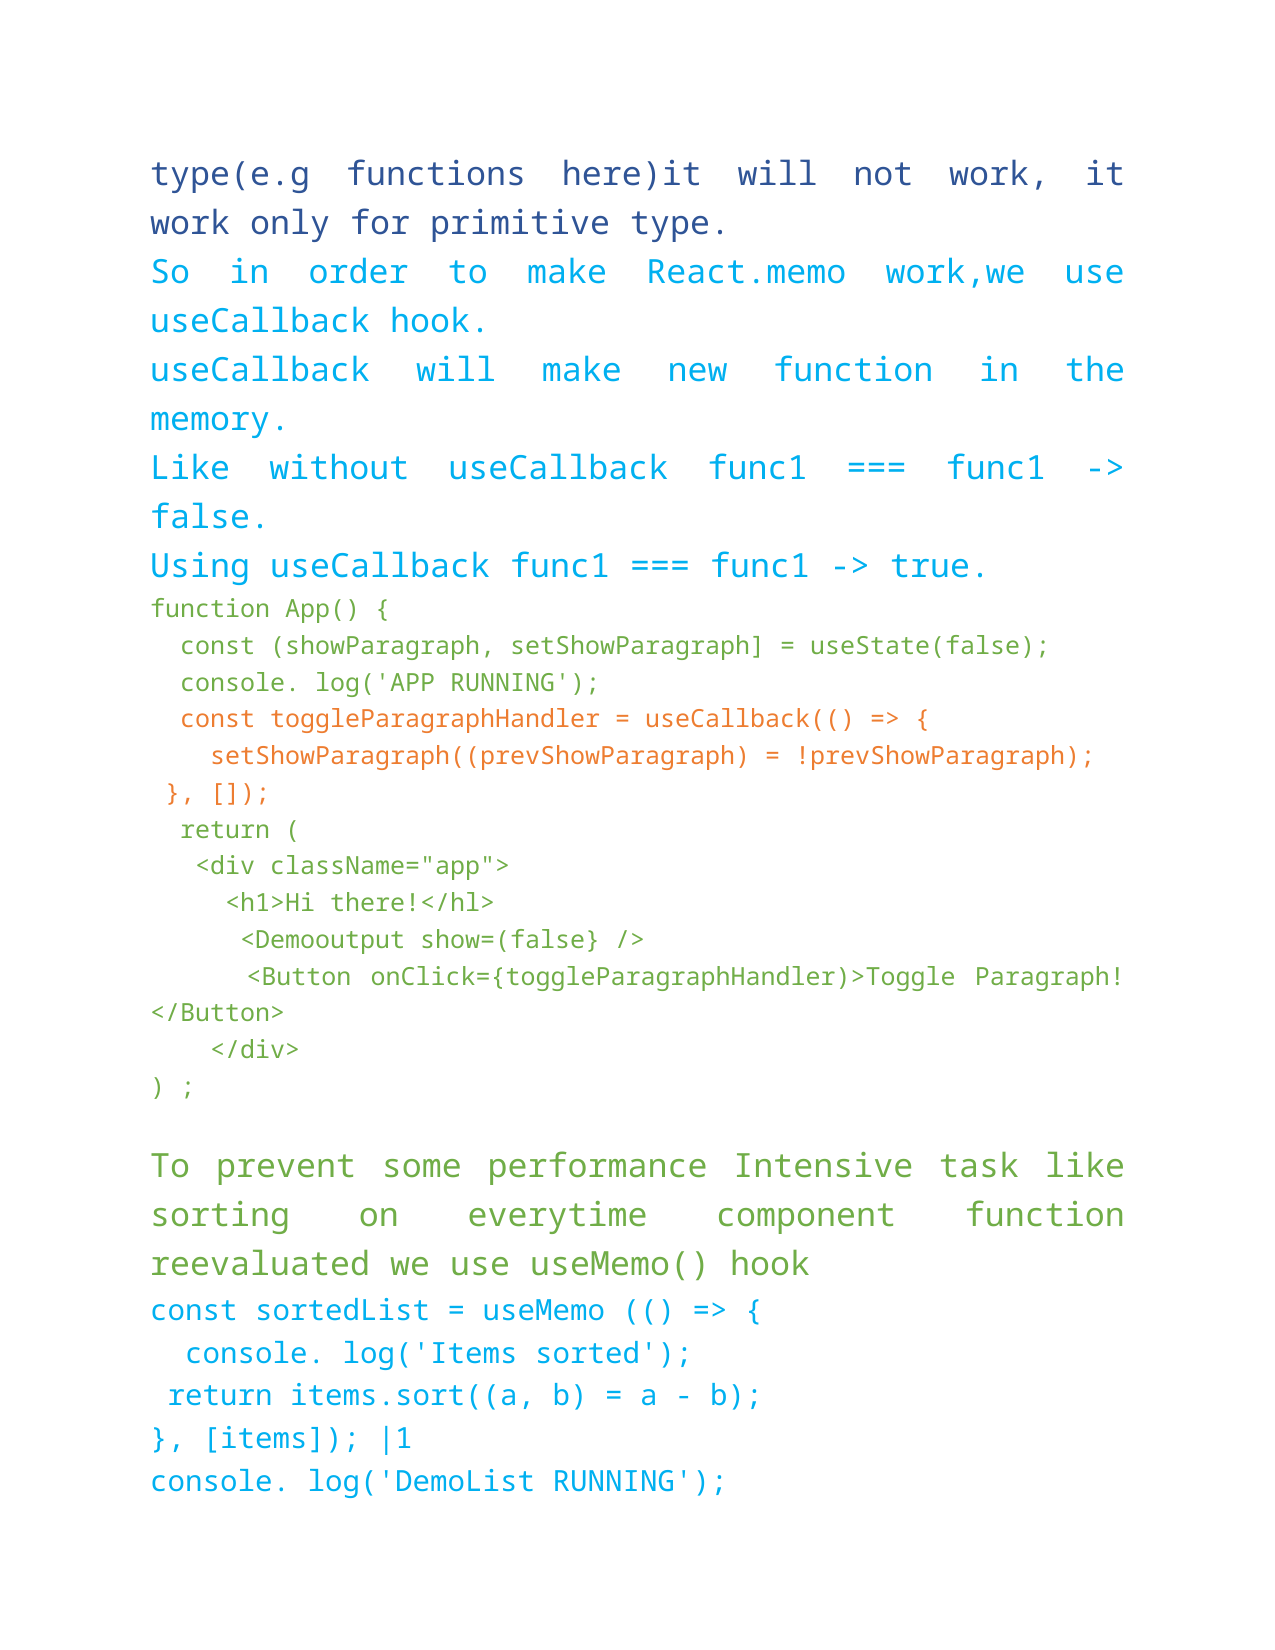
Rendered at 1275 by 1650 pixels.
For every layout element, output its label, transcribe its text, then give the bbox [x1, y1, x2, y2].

text setShowParagraph((prevShowParagraph) = !prevShowParagraph); [150, 738, 1125, 772]
text useCallback will make new function in the memory. [150, 346, 1125, 440]
text <Demooutput show=(false} /> [150, 922, 1125, 956]
text console. log('APP RUNNING'); [150, 664, 1125, 698]
text return ( [150, 811, 1125, 845]
text console. log('DemoList RUNNING'); [150, 1460, 1125, 1500]
text const (showParagraph, setShowParagraph] = useState(false); [150, 627, 1125, 661]
text </div> [150, 1032, 1125, 1066]
text return items.sort((a, b) = a - b); [150, 1375, 1125, 1414]
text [150, 150, 1125, 244]
text ) ; [150, 1069, 1125, 1103]
text <div className="app"> [150, 848, 1125, 882]
text <h1>Hi there!</hl> [150, 885, 1125, 919]
text function App() { [150, 591, 1125, 625]
text }, [items]); |1 [150, 1417, 1125, 1457]
text So in order to make React.memo work,we use useCallback hook. [150, 248, 1125, 342]
text <Button onClick={toggleParagraphHandler)>Toggle Paragraph!</Button> [150, 958, 1125, 1029]
text Like without useCallback func1 === func1 -> false. [150, 444, 1125, 538]
text }, []); [150, 774, 1125, 808]
text Using useCallback func1 === func1 -> true. [150, 542, 1125, 587]
text const sortedList = useMemo (() => { [150, 1289, 1125, 1329]
text const toggleParagraphHandler = useCallback(() => { [150, 701, 1125, 735]
text To prevent some performance Intensive task like sorting on everytime component function reevaluated we use useMemo() hook [150, 1142, 1125, 1286]
text console. log('Items sorted'); [150, 1332, 1125, 1372]
